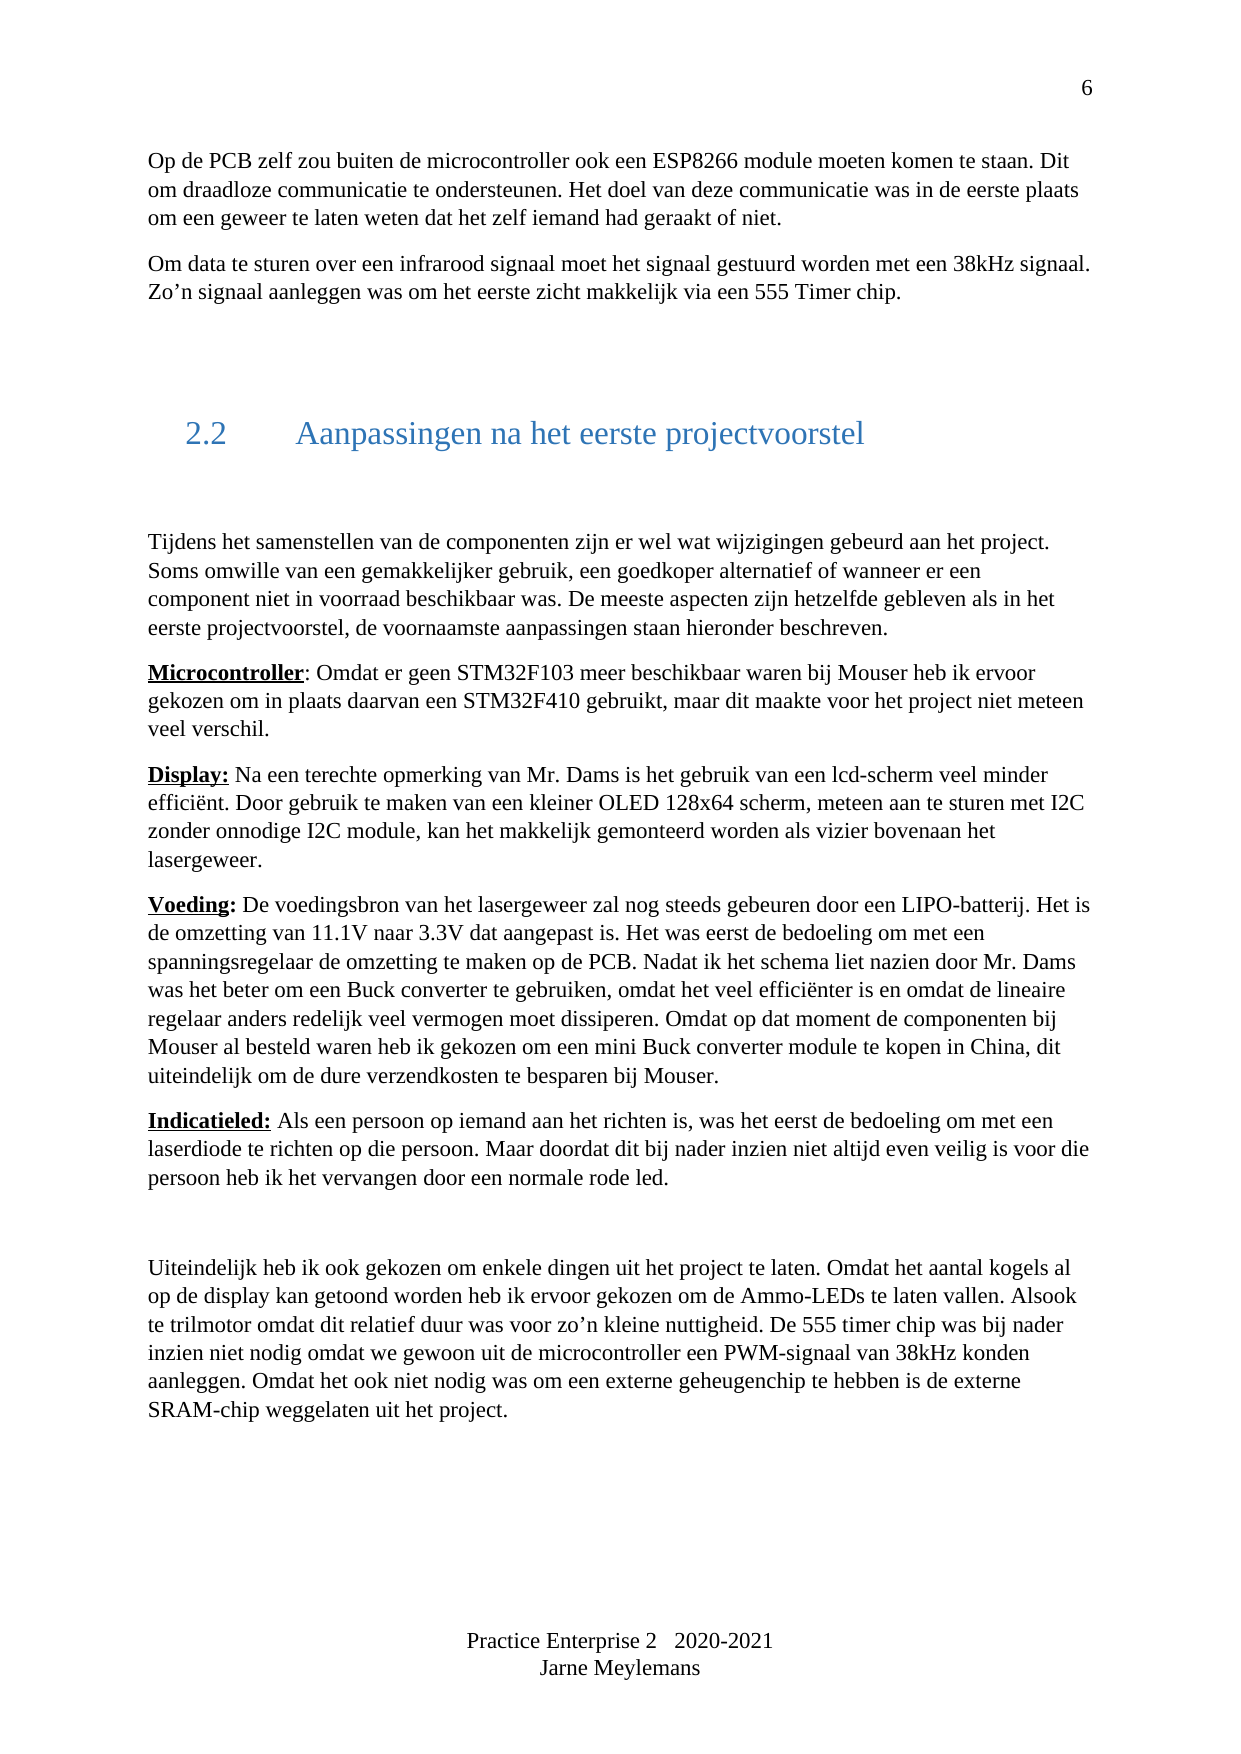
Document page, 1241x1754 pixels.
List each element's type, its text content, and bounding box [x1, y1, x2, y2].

text Uiteindelijk heb ik ook gekozen om enkele dingen uit het project te laten. Omdat het aantal kogels al op de display kan getoond worden heb ik ervoor gekozen om de Ammo-LEDs te laten vallen. Alsook te trilmotor omdat dit relatief duur was voor zo’n kleine nuttigheid. De 555 timer chip was bij nader inzien niet nodig omdat we gewoon uit de microcontroller een PWM-signaal van 38kHz konden aanleggen. Omdat het ook niet nodig was om een externe geheugenchip te hebben is de externe SRAM-chip weggelaten uit het project. [148, 1254, 1093, 1422]
subtitle Aanpassingen na het eerste projectvoorstel [185, 413, 1093, 452]
text Om data te sturen over een infrarood signaal moet het signaal gestuurd worden met een 38kHz signaal. Zo’n signaal aanleggen was om het eerste zicht makkelijk via een 555 Timer chip. [148, 249, 1093, 304]
text Display: Na een terechte opmerking van Mr. Dams is het gebruik van een lcd-scherm veel minder efficiënt. Door gebruik te maken van een kleiner OLED 128x64 scherm, meteen aan te sturen met I2C zonder onnodige I2C module, kan het makkelijk gemonteerd worden als vizier bovenaan het lasergeweer. [148, 761, 1093, 872]
text Indicatieled: Als een persoon op iemand aan het richten is, was het eerst de bedoeling om met een laserdiode te richten op die persoon. Maar doordat dit bij nader inzien niet altijd even veilig is voor die persoon heb ik het vervangen door een normale rode led. [148, 1107, 1093, 1190]
text Tijdens het samenstellen van de componenten zijn er wel wat wijzigingen gebeurd aan het project. Soms omwille van een gemakkelijker gebruik, een goedkoper alternatief of wanneer er een component niet in voorraad beschikbaar was. De meeste aspecten zijn hetzelfde gebleven als in het eerste projectvoorstel, de voornaamste aanpassingen staan hieronder beschreven. [148, 528, 1093, 640]
text Op de PCB zelf zou buiten de microcontroller ook een ESP8266 module moeten komen te staan. Dit om draadloze communicatie te ondersteunen. Het doel van deze communicatie was in de eerste plaats om een geweer te laten weten dat het zelf iemand had geraakt of niet. [148, 148, 1093, 231]
text Voeding: De voedingsbron van het lasergeweer zal nog steeds gebeuren door een LIPO-batterij. Het is de omzetting van 11.1V naar 3.3V dat aangepast is. Het was eerst de bedoeling om met een spanningsregelaar de omzetting te maken op de PCB. Nadat ik het schema liet nazien door Mr. Dams was het beter om een Buck converter te gebruiken, omdat het veel efficiënter is en omdat de lineaire regelaar anders redelijk veel vermogen moet dissiperen. Omdat op dat moment de componenten bij Mouser al besteld waren heb ik gekozen om een mini Buck converter module te kopen in China, dit uiteindelijk om de dure verzendkosten te besparen bij Mouser. [148, 891, 1093, 1088]
text Microcontroller: Omdat er geen STM32F103 meer beschikbaar waren bij Mouser heb ik ervoor gekozen om in plaats daarvan een STM32F410 gebruikt, maar dit maakte voor het project niet meteen veel verschil. [148, 659, 1093, 742]
